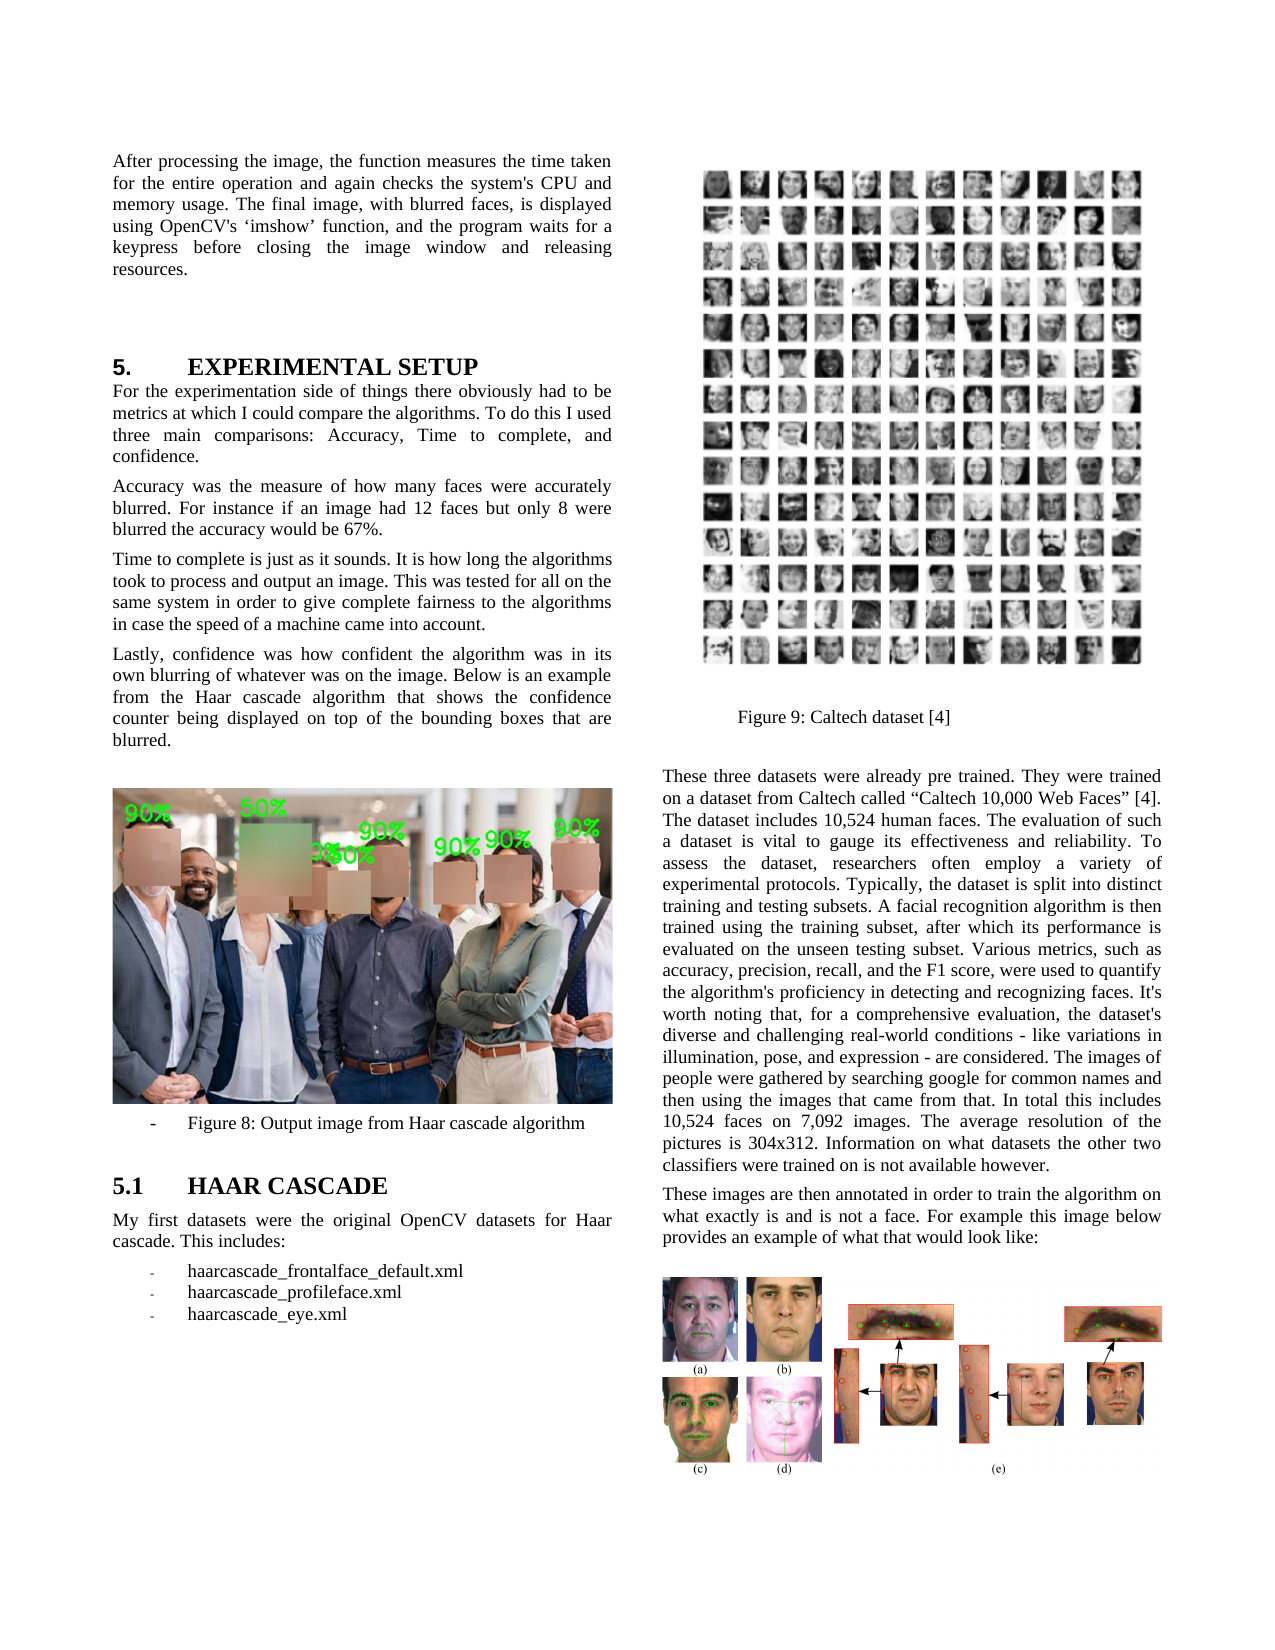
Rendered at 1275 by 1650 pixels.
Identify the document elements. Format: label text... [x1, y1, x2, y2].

text For the experimentation side of things there obviously had to be metrics at which I could compare the algorithms. To do this I used three main comparisons: Accuracy, Time to complete, and confidence. [112, 380, 613, 467]
text Figure 9: Caltech dataset [4] [662, 706, 1162, 727]
picture [112, 788, 613, 1104]
list haarcascade_eye.xml [150, 1303, 613, 1324]
text Lastly, confidence was how confident the algorithm was in its own blurring of whatever was on the image. Below is an example from the Haar cascade algorithm that shows the confidence counter being displayed on top of the bounding boxes that are blurred. [112, 643, 613, 750]
text These images are then annotated in order to train the algorithm on what exactly is and is not a face. For example this image below provides an example of what that would look like: [662, 1183, 1162, 1248]
text Time to complete is just as it sounds. It is how long the algorithms took to process and output an image. This was tested for all on the same system in order to give complete fairness to the algorithms in case the speed of a machine came into account. [112, 548, 613, 634]
text These three datasets were already pre trained. They were trained on a dataset from Caltech called “Caltech 10,000 Web Faces” [4]. The dataset includes 10,524 human faces. The evaluation of such a dataset is vital to gauge its effectiveness and reliability. To assess the dataset, researchers often employ a variety of experimental protocols. Typically, the dataset is split into distinct training and testing subsets. A facial recognition algorithm is then trained using the training subset, after which its performance is evaluated on the unseen testing subset. Various metrics, such as accuracy, precision, recall, and the F1 score, were used to quantify the algorithm's proficiency in detecting and recognizing faces. It's worth noting that, for a comprehensive evaluation, the dataset's diverse and challenging real-world conditions - like variations in illumination, pose, and expression - are considered. The images of people were gathered by searching google for common names and then using the images that came from that. In total this includes 10,524 faces on 7,092 images. The average resolution of the pictures is 304x312. Information on what datasets the other two classifiers were trained on is not available however. [662, 765, 1162, 1175]
subtitle EXPERIMENTAL SETUP [112, 352, 613, 380]
list Figure 8: Output image from Haar cascade algorithm [150, 1112, 613, 1133]
text My first datasets were the original OpenCV datasets for Haar cascade. This includes: [112, 1208, 613, 1252]
text After processing the image, the function measures the time taken for the entire operation and again checks the system's CPU and memory usage. The final image, with blurred faces, is displayed using OpenCV's ‘imshow’ function, and the program waits for a keypress before closing the image window and releasing resources. [112, 150, 613, 279]
list haarcascade_frontalface_default.xml [150, 1260, 613, 1281]
text 5.1 HAAR CASCADE [112, 1171, 613, 1200]
picture [662, 1277, 1163, 1476]
list haarcascade_profileface.xml [150, 1281, 613, 1303]
text Accuracy was the measure of how many faces were accurately blurred. For instance if an image had 12 faces but only 8 were blurred the accuracy would be 67%. [112, 475, 613, 540]
picture [662, 150, 1190, 698]
